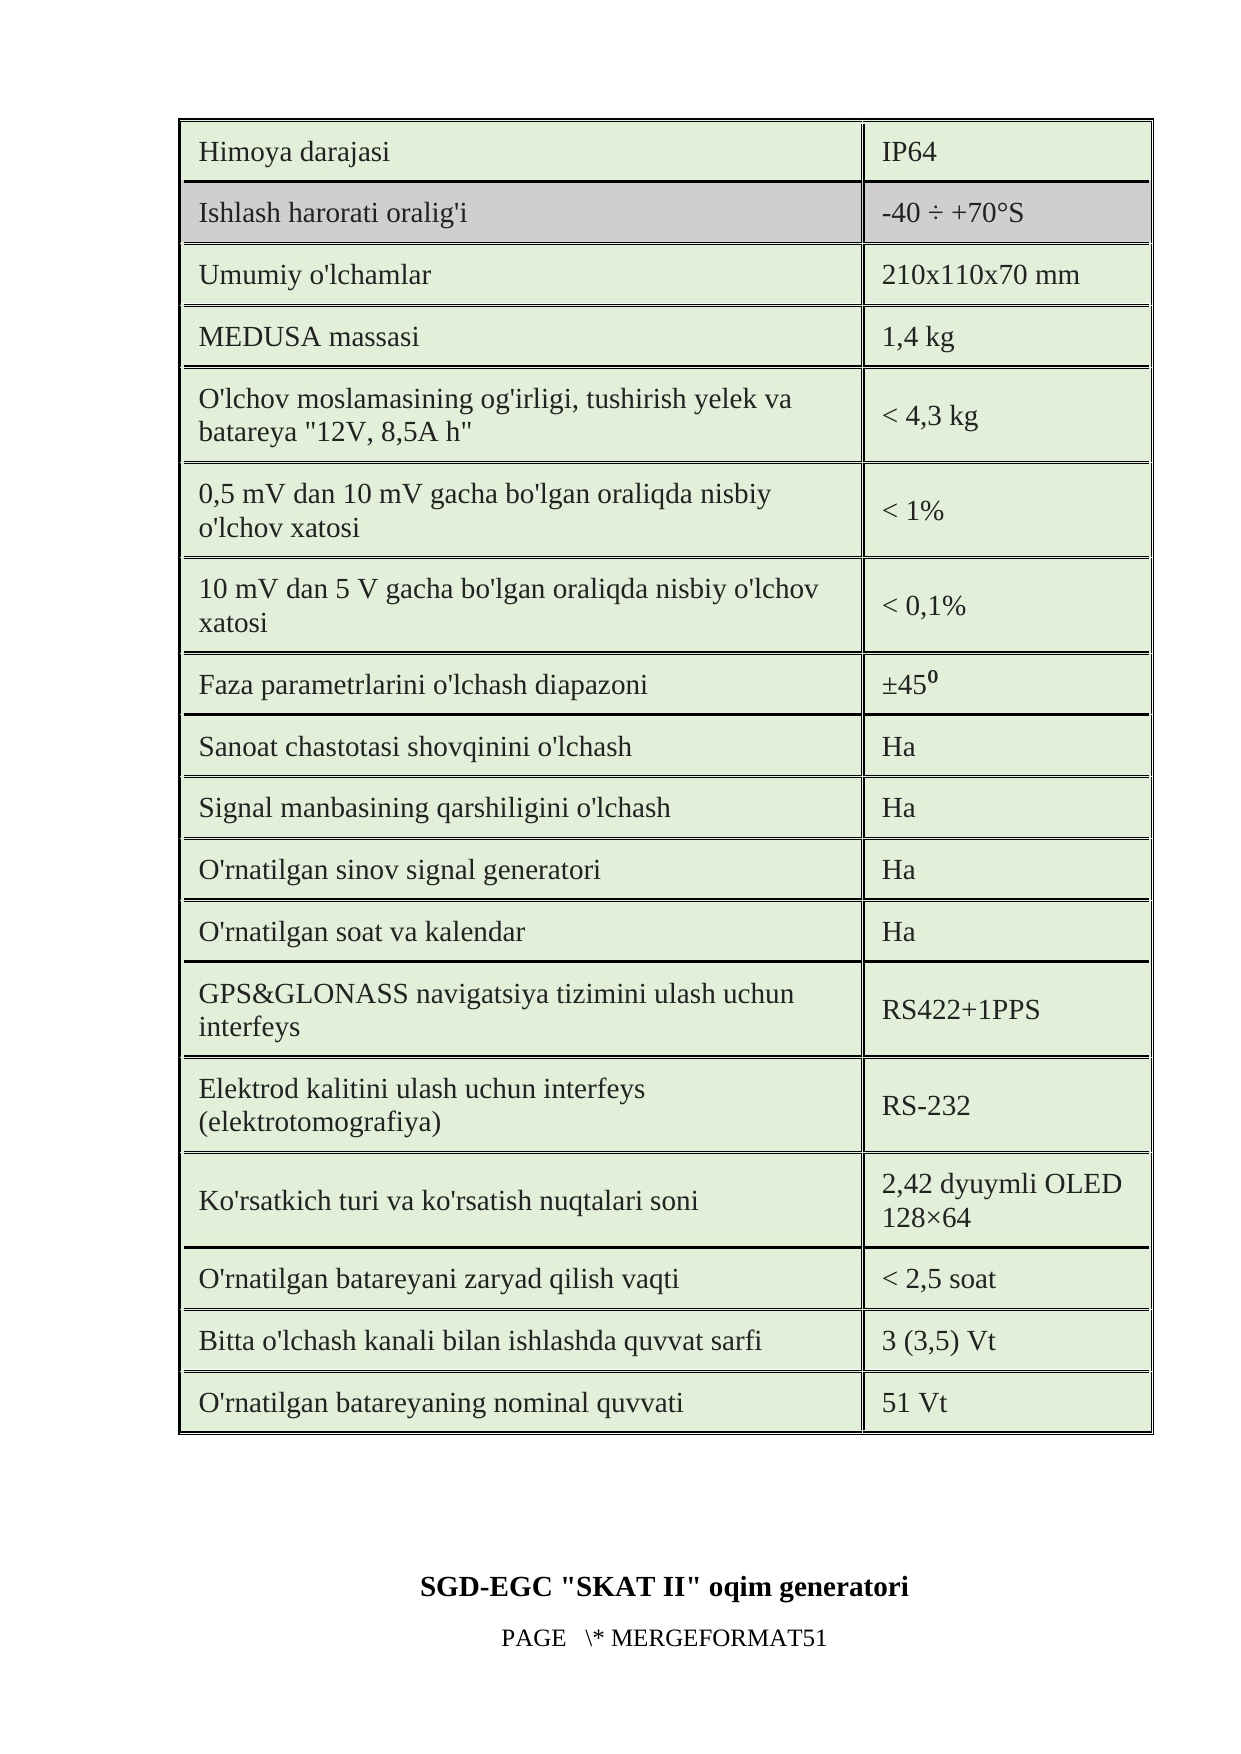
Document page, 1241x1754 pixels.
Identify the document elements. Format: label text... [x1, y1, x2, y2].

table_cell Ko'rsatkich turi va ko'rsatish nuqtalari soni [180, 1151, 863, 1246]
table_cell O'rnatilgan batareyani zaryad qilish vaqti [181, 1246, 861, 1308]
table_cell RS-232 [865, 1055, 1151, 1151]
table_cell Faza parametrlarini o'lchash diapazoni [181, 651, 861, 713]
table_cell < 0,1% [863, 556, 1152, 651]
table_cell 0,5 mV dan 10 mV gacha bo'lgan oraliqda nisbiy o'lchov xatosi [180, 461, 863, 556]
table_cell O'rnatilgan soat va kalendar [181, 898, 861, 960]
table_cell Ishlash harorati oralig'i [181, 180, 861, 242]
table_cell 3 (3,5) Vt [863, 1308, 1152, 1369]
table_cell GPS&GLONASS navigatsiya tizimini ulash uchun interfeys [181, 960, 861, 1055]
table_cell IP64 [863, 122, 1151, 180]
table_cell Elektrod kalitini ulash uchun interfeys (elektrotomografiya) [181, 1055, 861, 1151]
table_cell ±45⁰ [865, 651, 1151, 713]
table_cell Ha [863, 775, 1152, 836]
table_cell Umumiy o'lchamlar [180, 242, 863, 303]
table_cell < 4,3 kg [865, 365, 1151, 461]
table_cell < 2,5 soat [865, 1246, 1151, 1308]
table_cell 210x110x70 mm [863, 242, 1152, 303]
table_cell Ha [865, 713, 1152, 775]
table_cell O'rnatilgan batareyaning nominal quvvati [181, 1370, 863, 1431]
table_cell < 1% [863, 461, 1152, 556]
table_cell Bitta o'lchash kanali bilan ishlashda quvvat sarfi [180, 1308, 863, 1369]
table_cell RS422+1PPS [865, 960, 1151, 1055]
table_cell Ha [865, 836, 1151, 898]
table_cell 51 Vt [863, 1370, 1151, 1431]
table_cell MEDUSA massasi [181, 304, 861, 365]
text SGD-EGC "SKAT II" oqim generatori [177, 1569, 1152, 1602]
table_cell O'rnatilgan sinov signal generatori [181, 836, 861, 898]
table_cell O'lchov moslamasining og'irligi, tushirish yelek va batareya "12V, 8,5A h" [181, 365, 861, 461]
table_cell Himoya darajasi [181, 120, 863, 180]
table_cell 2,42 dyuymli OLED 128×64 [863, 1151, 1152, 1246]
table_cell -40 ÷ +70°S [865, 180, 1151, 242]
table_cell Signal manbasining qarshiligini o'lchash [180, 775, 863, 836]
table_cell Ha [865, 898, 1151, 960]
table_cell 10 mV dan 5 V gacha bo'lgan oraliqda nisbiy o'lchov xatosi [180, 556, 863, 651]
table_cell 1,4 kg [865, 304, 1151, 365]
table_cell Sanoat chastotasi shovqinini o'lchash [180, 713, 861, 775]
